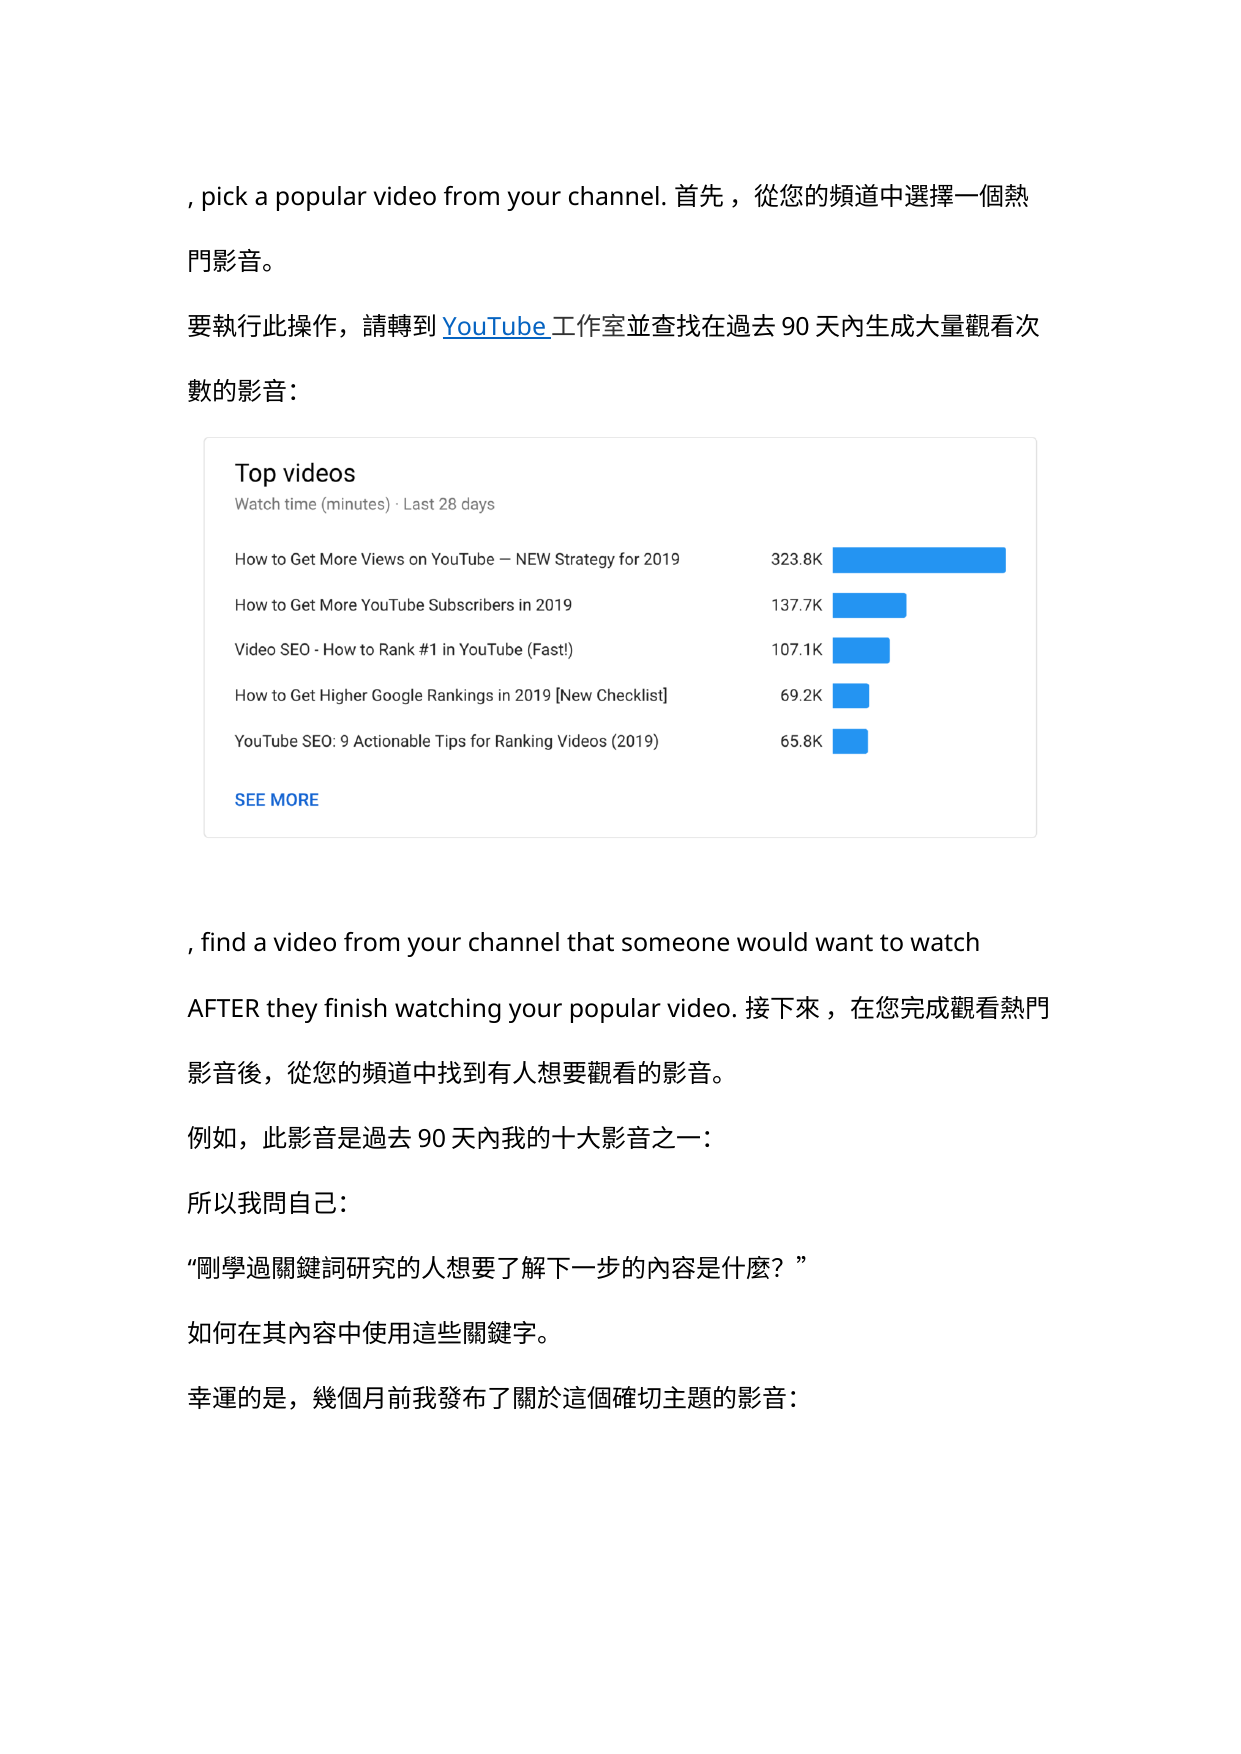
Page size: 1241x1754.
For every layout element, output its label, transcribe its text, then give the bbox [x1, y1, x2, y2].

text 如何在其內容中使用這些關鍵字。 [187, 1299, 1053, 1364]
text , pick a popular video from your channel. 首先 ，從您的頻道中選擇一個熱門影音。 [187, 162, 1053, 292]
text 幸運的是，幾個月前我發布了關於這個確切主題的影音： [187, 1364, 1053, 1429]
text 要執行此操作，請轉到YouTube工作室並查找在過去90天內生成大量觀看次數的影音： [187, 292, 1053, 422]
text 所以我問自己： [187, 1169, 1053, 1234]
text , find a video from your channel that someone would want to watch AFTER they finish watching your popular video. 接下來 ，在您完成觀看熱門影音後，從您的頻道中找到有人想要觀看的影音。 [187, 909, 1053, 1104]
text “剛學過關鍵詞研究的人想要了解下一步的內容是什麼？” [187, 1234, 1053, 1299]
picture [187, 422, 1052, 854]
text 例如，此影音是過去90天內我的十大影音之一： [187, 1104, 1053, 1169]
